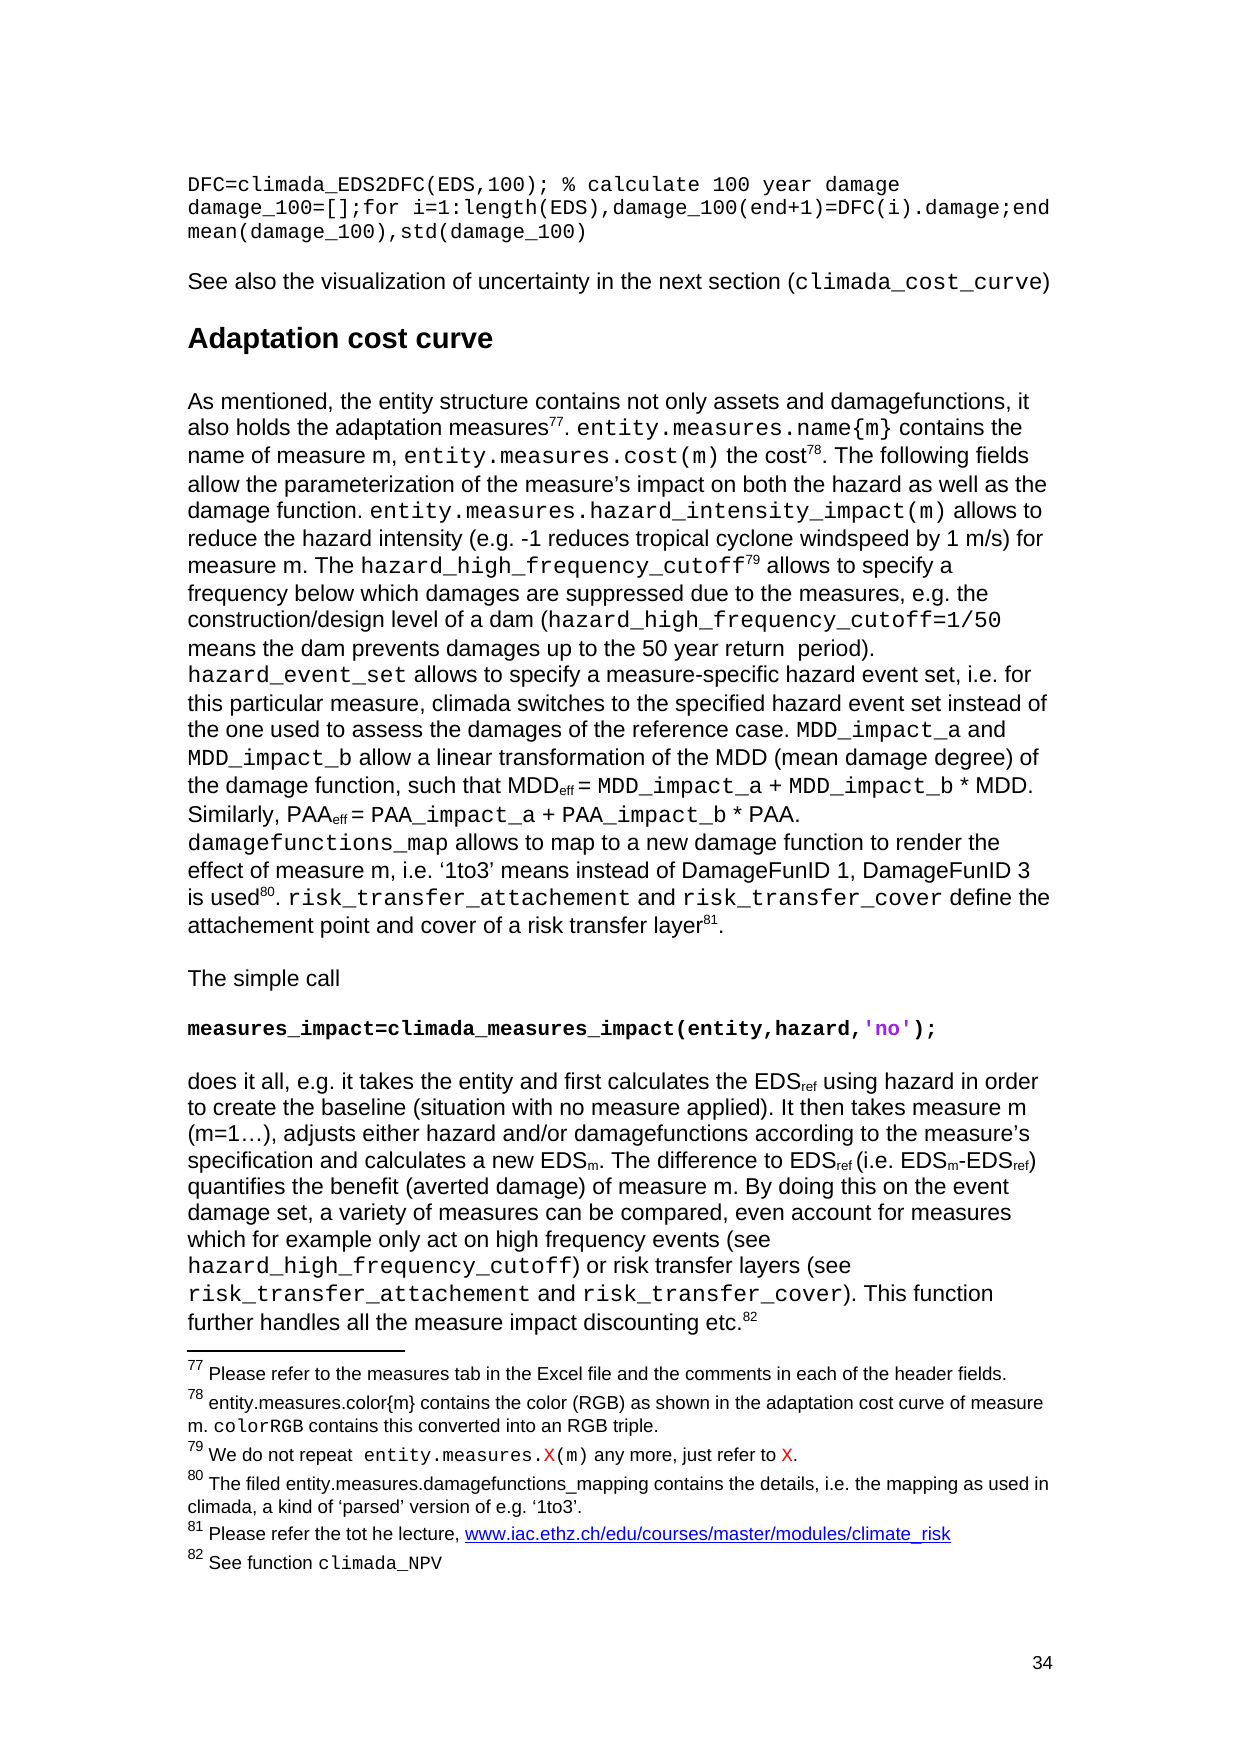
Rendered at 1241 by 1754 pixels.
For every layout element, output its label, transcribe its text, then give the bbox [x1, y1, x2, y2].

subtitle Adaptation cost curve [187, 322, 1053, 355]
text measures_impact=climada_measures_impact(entity,hazard,'no'); [187, 1018, 1053, 1041]
text damage_100=[];for i=1:length(EDS),damage_100(end+1)=DFC(i).damage;end [187, 197, 1053, 221]
text See also the visualization of uncertainty in the next section (climada_cost_curve) [187, 268, 1053, 297]
text DFC=climada_EDS2DFC(EDS,100); % calculate 100 year damage [187, 174, 1053, 197]
text does it all, e.g. it takes the entity and first calculates the EDSref using hazard in order to create the baseline (situation with no measure applied). It then takes measure m (m=1…), adjusts either hazard and/or damagefunctions according to the measure’s specification and calculates a new EDSm. The difference to EDSref (i.e. EDSm-EDSref) quantifies the benefit (averted damage) of measure m. By doing this on the event damage set, a variety of measures can be compared, even account for measures which for example only act on high frequency events (see hazard_high_frequency_cutoff) or risk transfer layers (see risk_transfer_attachement and risk_transfer_cover). This function further handles all the measure impact discounting etc. [187, 1068, 1053, 1335]
text As mentioned, the entity structure contains not only assets and damagefunctions, it also holds the adaptation measures. entity.measures.name{m} contains the name of measure m, entity.measures.cost(m) the cost. The following fields allow the parameterization of the measure’s impact on both the hazard as well as the damage function. entity.measures.hazard_intensity_impact(m) allows to reduce the hazard intensity (e.g. -1 reduces tropical cyclone windspeed by 1 m/s) for measure m. The hazard_high_frequency_cutoff allows to specify a frequency below which damages are suppressed due to the measures, e.g. the construction/design level of a dam (hazard_high_frequency_cutoff=1/50 means the dam prevents damages up to the 50 year return period). hazard_event_set allows to specify a measure-specific hazard event set, i.e. for this particular measure, climada switches to the specified hazard event set instead of the one used to assess the damages of the reference case. MDD_impact_a and MDD_impact_b allow a linear transformation of the MDD (mean damage degree) of the damage function, such that MDDeff = MDD_impact_a + MDD_impact_b * MDD. Similarly, PAAeff = PAA_impact_a + PAA_impact_b * PAA. damagefunctions_map allows to map to a new damage function to render the effect of measure m, i.e. ‘1to3’ means instead of DamageFunID 1, DamageFunID 3 is used. risk_transfer_attachement and risk_transfer_cover define the attachement point and cover of a risk transfer layer. [187, 388, 1053, 938]
text mean(damage_100),std(damage_100) [187, 221, 1053, 244]
text The simple call [187, 965, 1053, 991]
